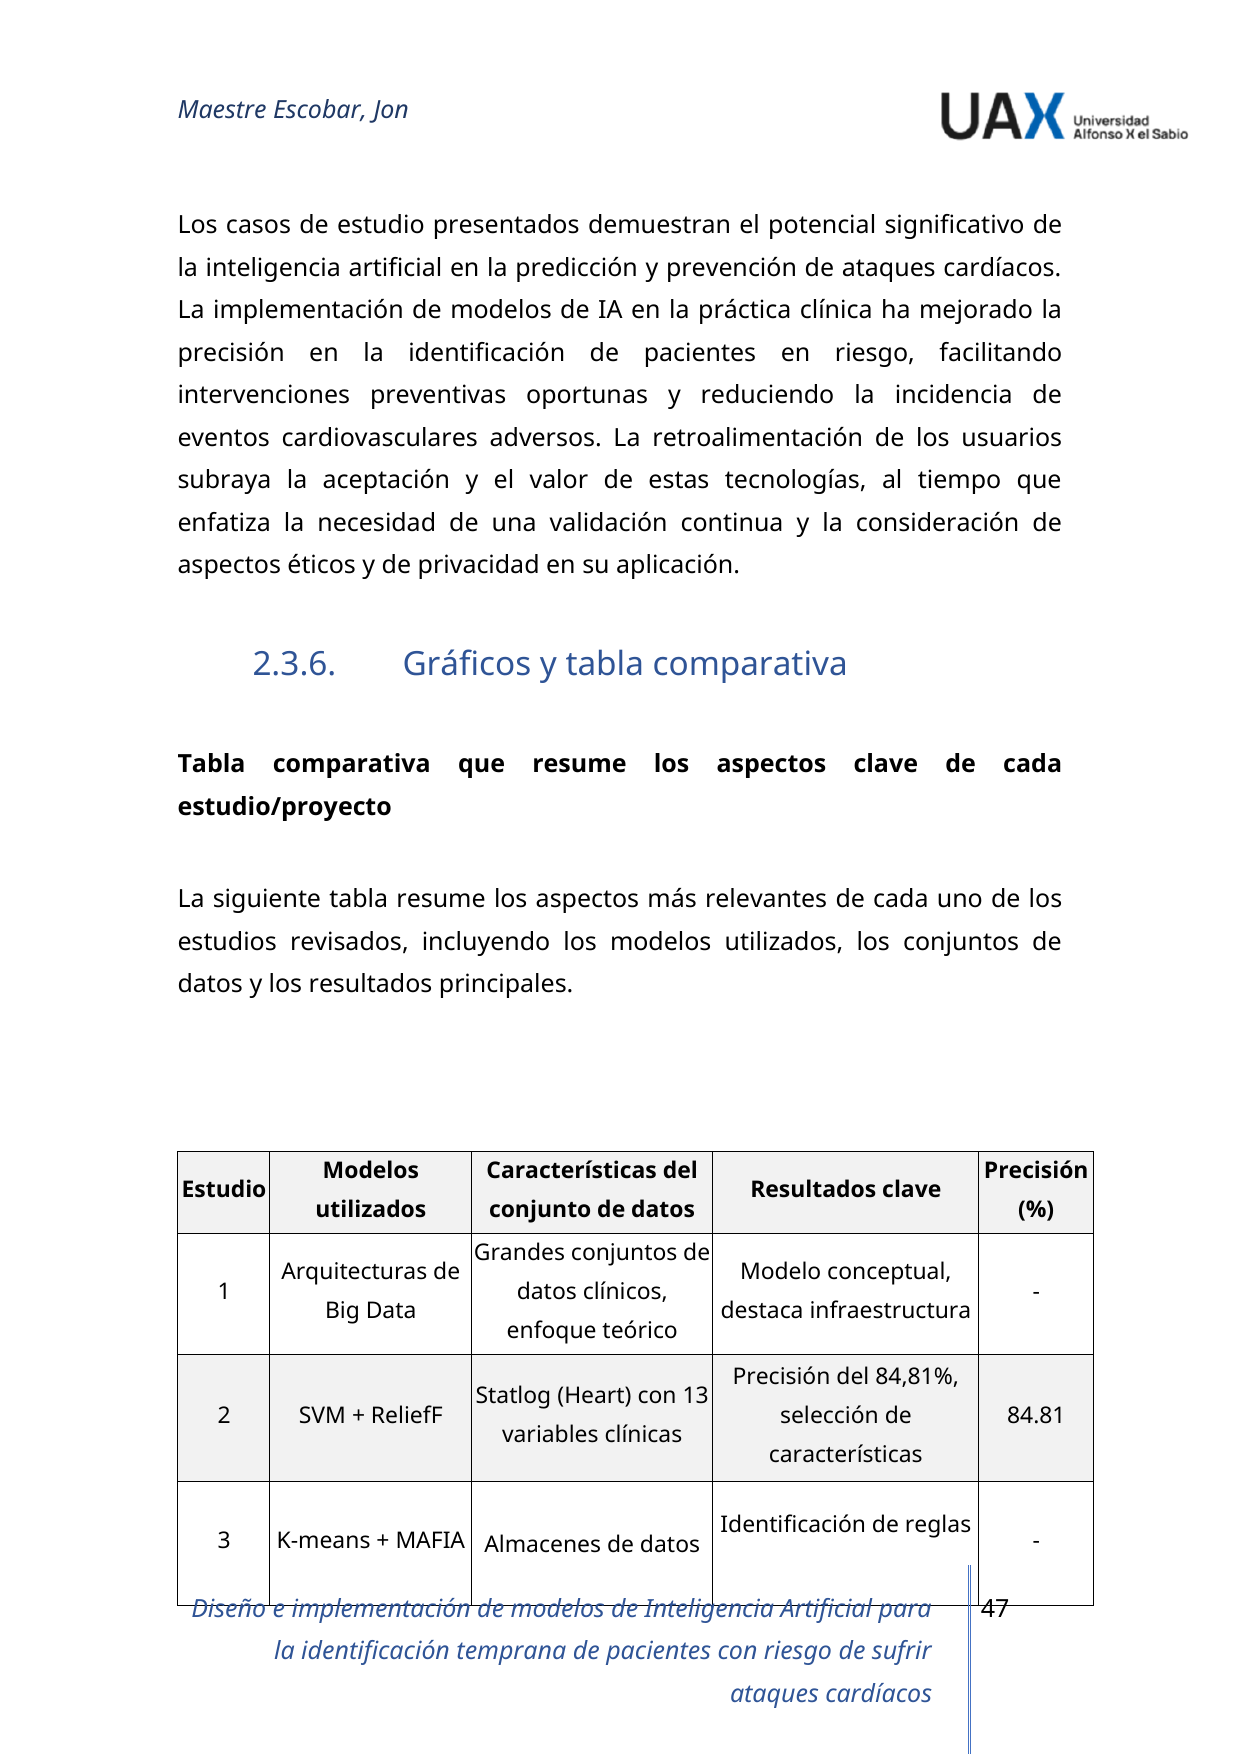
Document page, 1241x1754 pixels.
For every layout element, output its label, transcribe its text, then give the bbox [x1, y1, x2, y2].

table_cell Precisión del 84,81%, selección de características [713, 1355, 978, 1481]
table_cell K-means + MAFIA [270, 1482, 471, 1605]
table_cell Identificación de reglas clínicas, resultados cualitativos [713, 1482, 978, 1605]
table_cell 2 [178, 1355, 269, 1481]
table_cell - [979, 1482, 1093, 1605]
table_cell Grandes conjuntos de datos clínicos, enfoque teórico [472, 1234, 712, 1353]
table_cell 3 [178, 1482, 269, 1605]
table_cell Almacenes de datos con registros de alto volumen [472, 1482, 712, 1605]
table_header Estudio [178, 1152, 269, 1233]
table_cell SVM + ReliefF [270, 1355, 471, 1481]
table_header Modelos utilizados [270, 1152, 471, 1233]
table_cell 1 [178, 1234, 269, 1353]
picture [940, 89, 1192, 144]
table_cell 84.81 [979, 1355, 1093, 1481]
list Gráficos y tabla comparativa [252, 639, 1063, 685]
text Tabla comparativa que resume los aspectos clave de cada estudio/proyecto [177, 746, 1063, 823]
table_cell Modelo conceptual, destaca infraestructura [713, 1234, 978, 1353]
table_cell Statlog (Heart) con 13 variables clínicas [472, 1355, 712, 1481]
text La siguiente tabla resume los aspectos más relevantes de cada uno de los estudios revisados, incluyendo los modelos utilizados, los conjuntos de datos y los resultados principales. [177, 881, 1063, 1000]
table_cell - [979, 1234, 1093, 1353]
table_header Características del conjunto de datos [472, 1152, 712, 1233]
table_cell Arquitecturas de Big Data [270, 1234, 471, 1353]
table_header Resultados clave [713, 1152, 978, 1233]
text Los casos de estudio presentados demuestran el potencial significativo de la inteligencia artificial en la predicción y prevención de ataques cardíacos. La implementación de modelos de IA en la práctica clínica ha mejorado la precisión en la identificación de pacientes en riesgo, facilitando intervenciones preventivas oportunas y reduciendo la incidencia de eventos cardiovasculares adversos. La retroalimentación de los usuarios subraya la aceptación y el valor de estas tecnologías, al tiempo que enfatiza la necesidad de una validación continua y la consideración de aspectos éticos y de privacidad en su aplicación. [177, 207, 1063, 581]
table_header Precisión (%) [979, 1152, 1093, 1233]
